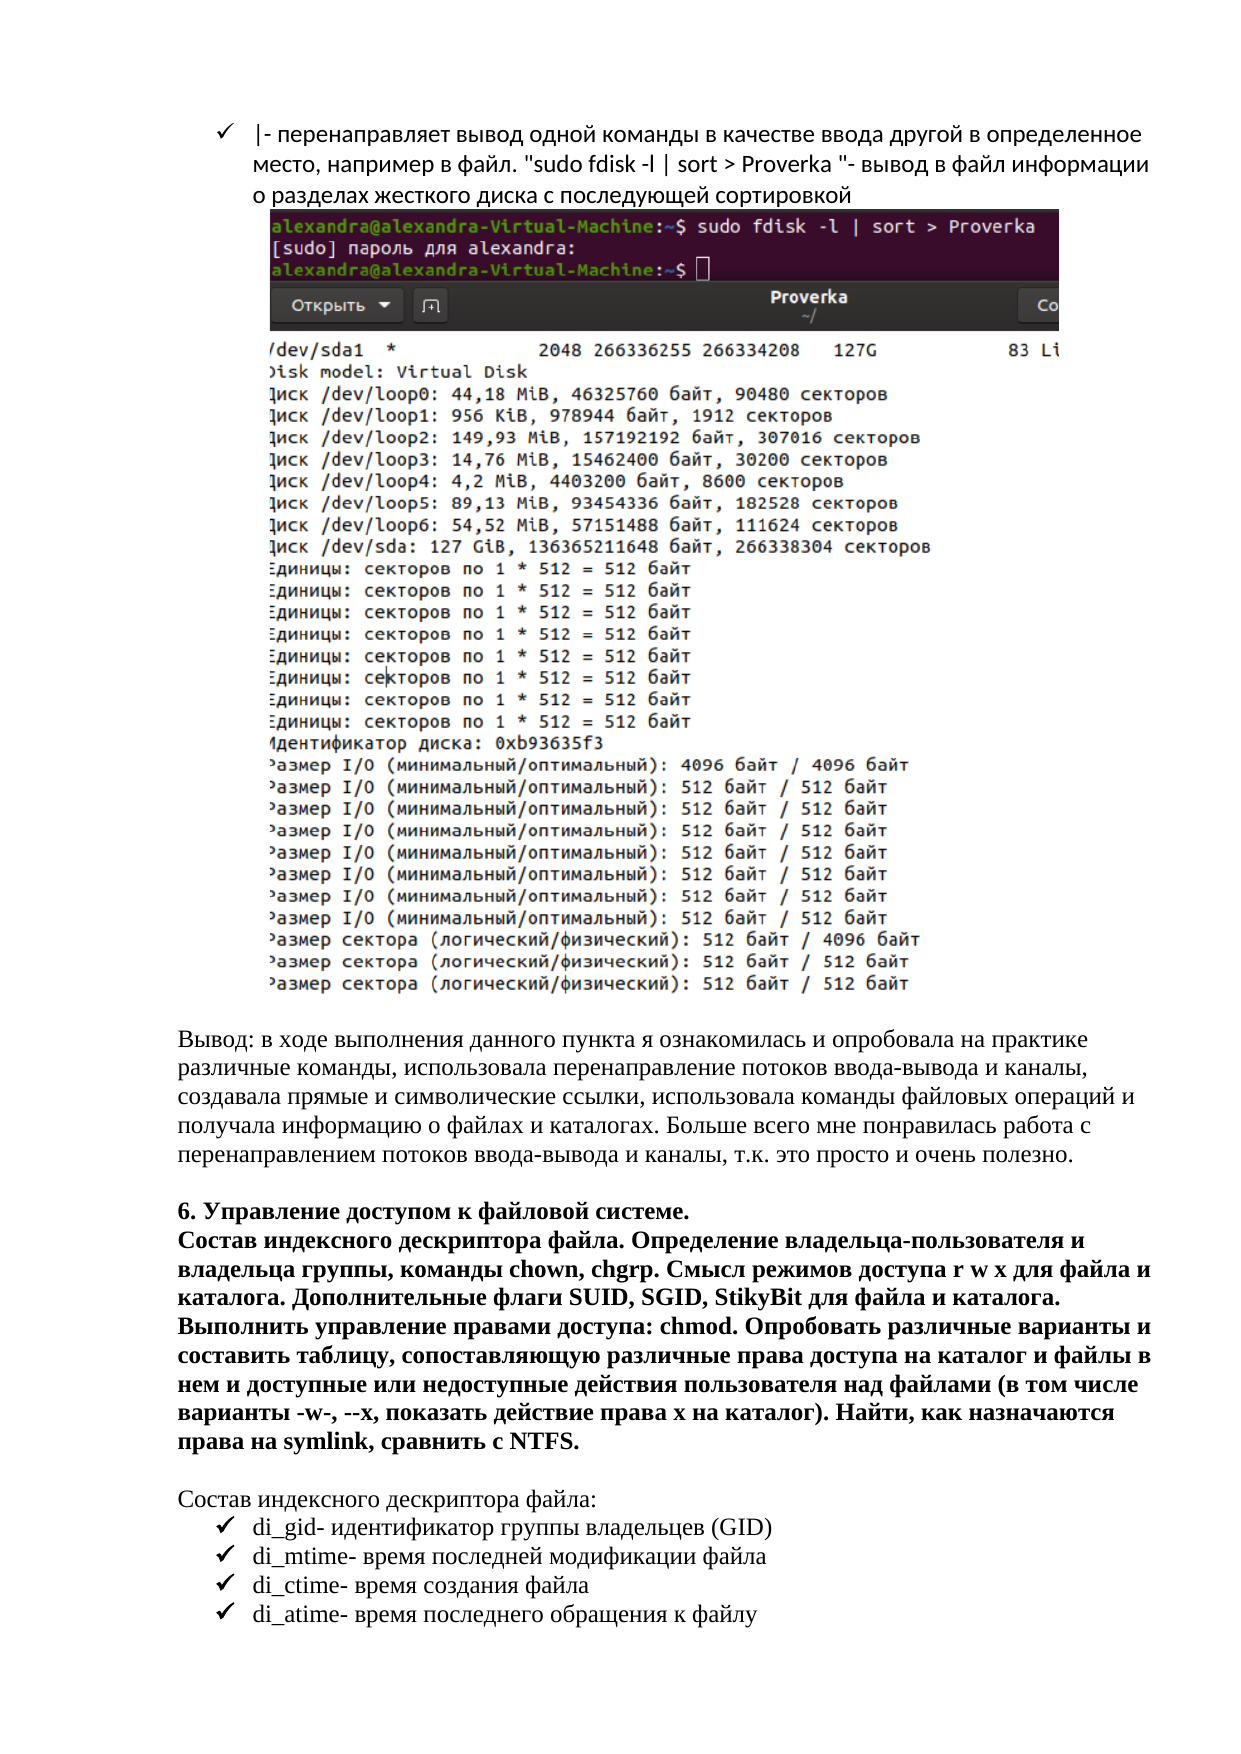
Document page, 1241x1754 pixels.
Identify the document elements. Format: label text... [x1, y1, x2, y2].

list di_ctime- время создания файла [215, 1570, 1152, 1599]
list |- перенаправляет вывод одной команды в качестве ввода другой в определенное место, например в файл. "sudo fdisk -l | sort > Proverka "- вывод в файл информации о разделах жесткого диска с последующей сортировкой [215, 118, 1152, 210]
text Вывод: в ходе выполнения данного пункта я ознакомилась и опробовала на практике различные команды, использовала перенаправление потоков ввода-вывода и каналы, создавала прямые и символические ссылки, использовала команды файловых операций и получала информацию о файлах и каталогах. Больше всего мне понравилась работа с перенаправлением потоков ввода-вывода и каналы, т.к. это просто и очень полезно. [177, 1024, 1152, 1167]
text Состав индексного дескриптора файла: [177, 1484, 1152, 1512]
text Состав индексного дескриптора файла. Определение владельца-пользователя и владельца группы, команды chown, chgrp. Смысл режимов доступа r w x для файла и каталога. Дополнительные флаги SUID, SGID, StikyBit для файла и каталога. Выполнить управление правами доступа: chmod. Опробовать различные варианты и составить таблицу, сопоставляющую различные права доступа на каталог и файлы в нем и доступные или недоступные действия пользователя над файлами (в том числе варианты -w-, --x, показать действие права x на каталог). Найти, как назначаются права на symlink, сравнить с NTFS. [177, 1225, 1152, 1455]
picture [269, 209, 1059, 995]
text 6. Управление доступом к файловой системе. [177, 1196, 1152, 1225]
list di_gid- идентификатор группы владельцев (GID) [215, 1512, 1152, 1541]
list di_atime- время последнего обращения к файлу [215, 1599, 1152, 1627]
list di_mtime- время последней модификации файла [215, 1541, 1152, 1570]
